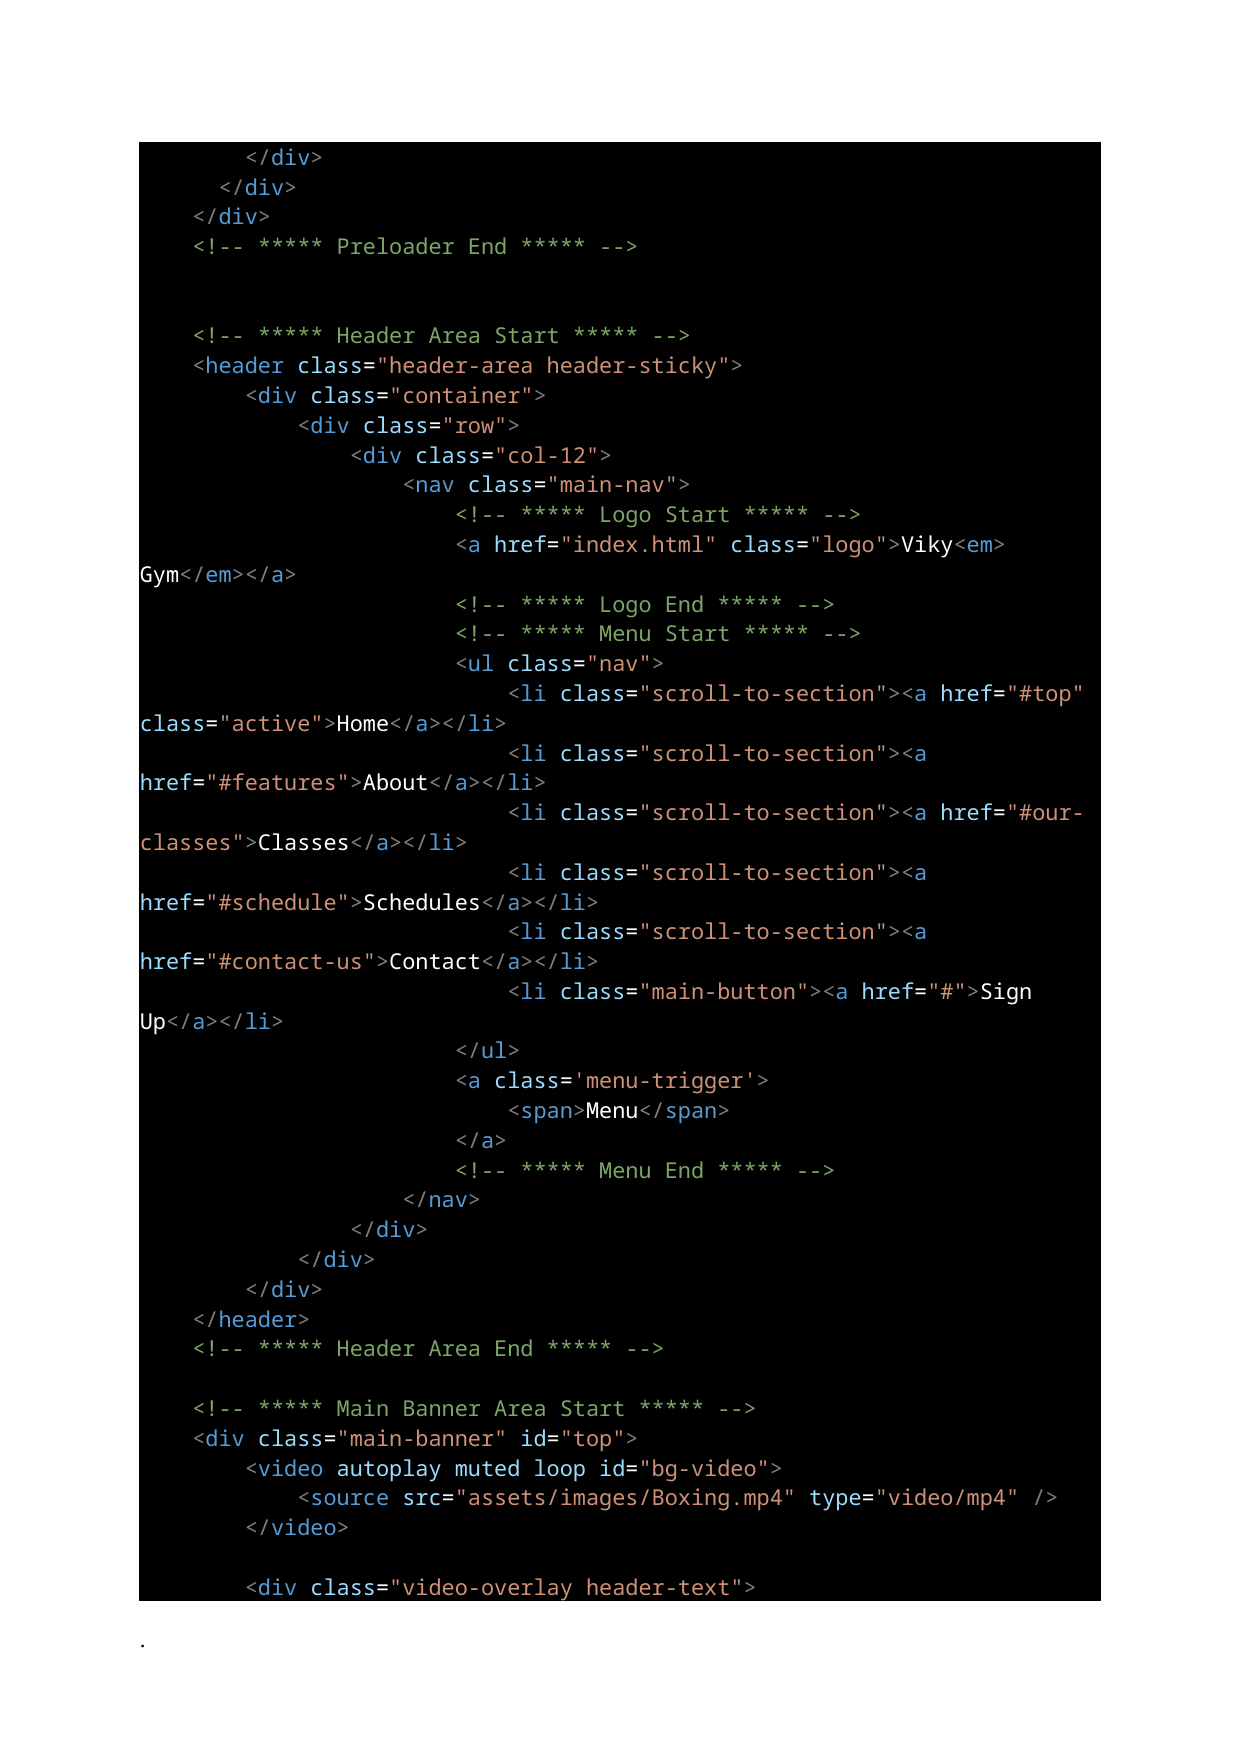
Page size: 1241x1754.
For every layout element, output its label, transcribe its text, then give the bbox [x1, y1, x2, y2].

text <div class="col-12"> [139, 439, 1101, 469]
text </nav> [139, 1184, 1101, 1214]
text <li class="scroll-to-section"><a href="#our-classes">Classes</a></li> [139, 797, 1101, 857]
text </div> [139, 1244, 1101, 1274]
text <div class="video-overlay header-text"> [139, 1572, 1101, 1601]
text </div> [139, 1274, 1101, 1303]
text <!-- ***** Preloader End ***** --> [139, 231, 1101, 261]
text </ul> [139, 1035, 1101, 1065]
text <!-- ***** Logo Start ***** --> [139, 499, 1101, 529]
text <li class="scroll-to-section"><a href="#schedule">Schedules</a></li> [139, 857, 1101, 916]
text <div class="container"> [139, 380, 1101, 410]
text </div> [139, 171, 1101, 201]
text </div> [139, 201, 1101, 231]
text <!-- ***** Menu Start ***** --> [139, 618, 1101, 648]
text <ul class="nav"> [139, 648, 1101, 678]
text <a href="index.html" class="logo">Viky<em> Gym</em></a> [139, 529, 1101, 588]
text <header class="header-area header-sticky"> [139, 350, 1101, 380]
text <!-- ***** Logo End ***** --> [139, 588, 1101, 618]
text <source src="assets/images/Boxing.mp4" type="video/mp4" /> [139, 1482, 1101, 1512]
text <!-- ***** Header Area End ***** --> [139, 1333, 1101, 1363]
text <a class='menu-trigger'> [139, 1065, 1101, 1095]
text <li class="main-button"><a href="#">Sign Up</a></li> [139, 976, 1101, 1035]
text <!-- ***** Main Banner Area Start ***** --> [139, 1393, 1101, 1423]
text <li class="scroll-to-section"><a href="#features">About</a></li> [139, 737, 1101, 797]
text </header> [139, 1303, 1101, 1333]
text </a> [139, 1125, 1101, 1154]
text <div class="row"> [139, 410, 1101, 439]
text <!-- ***** Header Area Start ***** --> [139, 320, 1101, 350]
text <li class="scroll-to-section"><a href="#top" class="active">Home</a></li> [139, 678, 1101, 737]
text <span>Menu</span> [139, 1095, 1101, 1125]
text <div class="main-banner" id="top"> [139, 1423, 1101, 1452]
text <video autoplay muted loop id="bg-video"> [139, 1452, 1101, 1482]
text </div> [139, 1214, 1101, 1244]
text <li class="scroll-to-section"><a href="#contact-us">Contact</a></li> [139, 916, 1101, 976]
text <!-- ***** Menu End ***** --> [139, 1154, 1101, 1184]
text </video> [139, 1512, 1101, 1542]
text <nav class="main-nav"> [139, 469, 1101, 499]
text </div> [139, 142, 1101, 171]
